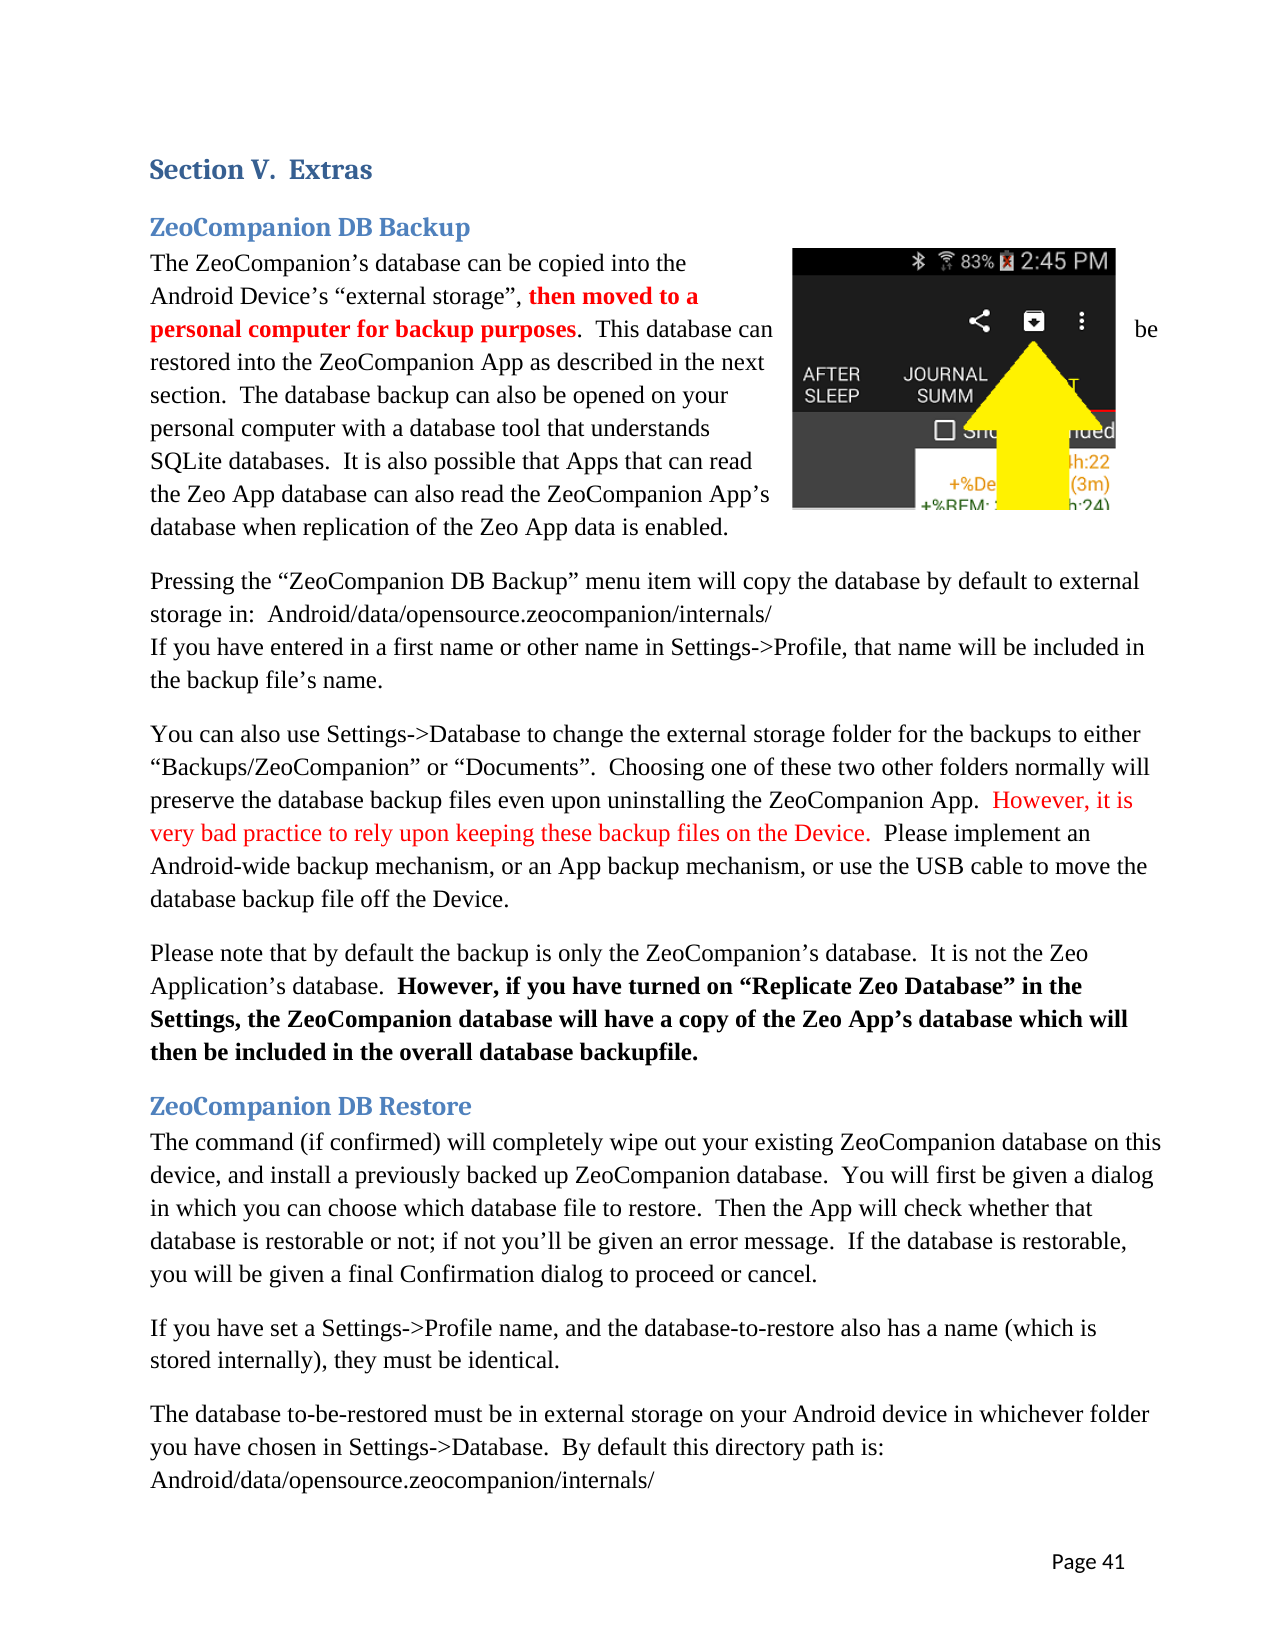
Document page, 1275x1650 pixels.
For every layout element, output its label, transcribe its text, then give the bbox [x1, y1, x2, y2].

text The database to-be-restored must be in external storage on your Android device in whichever folder you have chosen in Settings->Database. By default this directory path is: Android/data/opensource.zeocompanion/internals/ [150, 1399, 1162, 1494]
text Please note that by default the backup is only the ZeoCompanion’s database. It is not the Zeo Application’s database. However, if you have turned on “Replicate Zeo Database” in the Settings, the ZeoCompanion database will have a copy of the Zeo App’s database which will then be included in the overall database backupfile. [150, 938, 1162, 1066]
subtitle ZeoCompanion DB Backup [150, 212, 1162, 243]
subtitle ZeoCompanion DB Restore [150, 1091, 1162, 1122]
text The command (if confirmed) will completely wipe out your existing ZeoCompanion database on this device, and install a previously backed up ZeoCompanion database. You will first be given a dialog in which you can choose which database file to restore. Then the App will check whether that database is restorable or not; if not you’ll be given an error message. If the database is restorable, you will be given a final Confirmation dialog to proceed or cancel. [150, 1127, 1162, 1287]
subtitle Section V. Extras [150, 153, 1162, 187]
picture [792, 248, 1116, 510]
text If you have set a Settings->Profile name, and the database-to-restore also has a name (which is stored internally), they must be identical. [150, 1313, 1162, 1374]
text You can also use Settings->Database to change the external storage folder for the backups to either “Backups/ZeoCompanion” or “Documents”. Choosing one of these two other folders normally will preserve the database backup files even upon uninstalling the ZeoCompanion App. However, it is very bad practice to rely upon keeping these backup files on the Device. Please implement an Android-wide backup mechanism, or an App backup mechanism, or use the USB cable to move the database backup file off the Device. [150, 719, 1162, 913]
text Pressing the “ZeoCompanion DB Backup” menu item will copy the database by default to external storage in: Android/data/opensource.zeocompanion/internals/ If you have entered in a first name or other name in Settings->Profile, that name will be included in the backup file’s name. [150, 566, 1162, 694]
